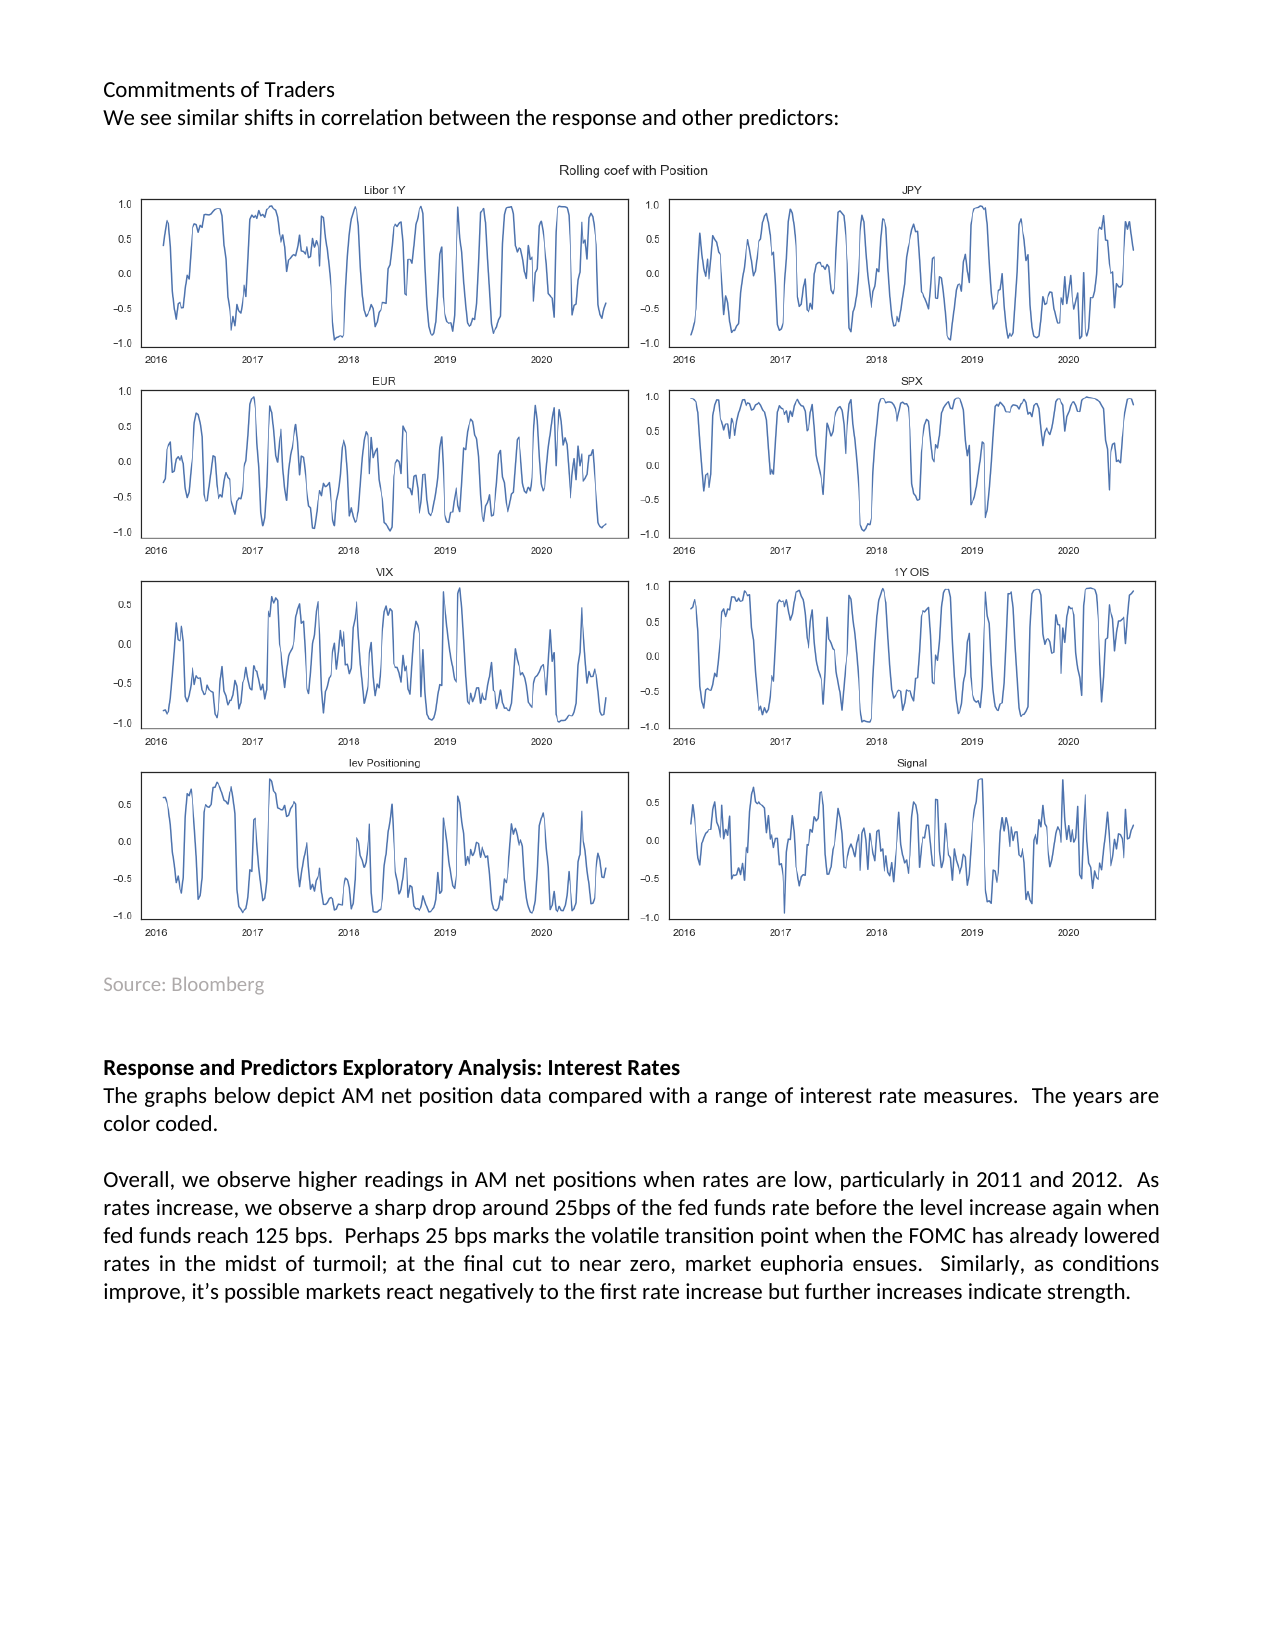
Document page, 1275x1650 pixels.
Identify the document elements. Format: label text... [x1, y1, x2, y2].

picture [105, 159, 1161, 944]
text We see similar shifts in correlation between the response and other predictors: [103, 103, 1162, 131]
text Source: Bloomberg [103, 972, 1162, 997]
text Response and Predictors Exploratory Analysis: Interest Rates [103, 1053, 1162, 1081]
text Overall, we observe higher readings in AM net positions when rates are low, particularly in 2011 and 2012. As rates increase, we observe a sharp drop around 25bps of the fed funds rate before the level increase again when fed funds reach 125 bps. Perhaps 25 bps marks the volatile transition point when the FOMC has already lowered rates in the midst of turmoil; at the final cut to near zero, market euphoria ensues. Similarly, as conditions improve, it’s possible markets react negatively to the first rate increase but further increases indicate strength. [103, 1165, 1162, 1305]
text The graphs below depict AM net position data compared with a range of interest rate measures. The years are color coded. [103, 1081, 1162, 1137]
